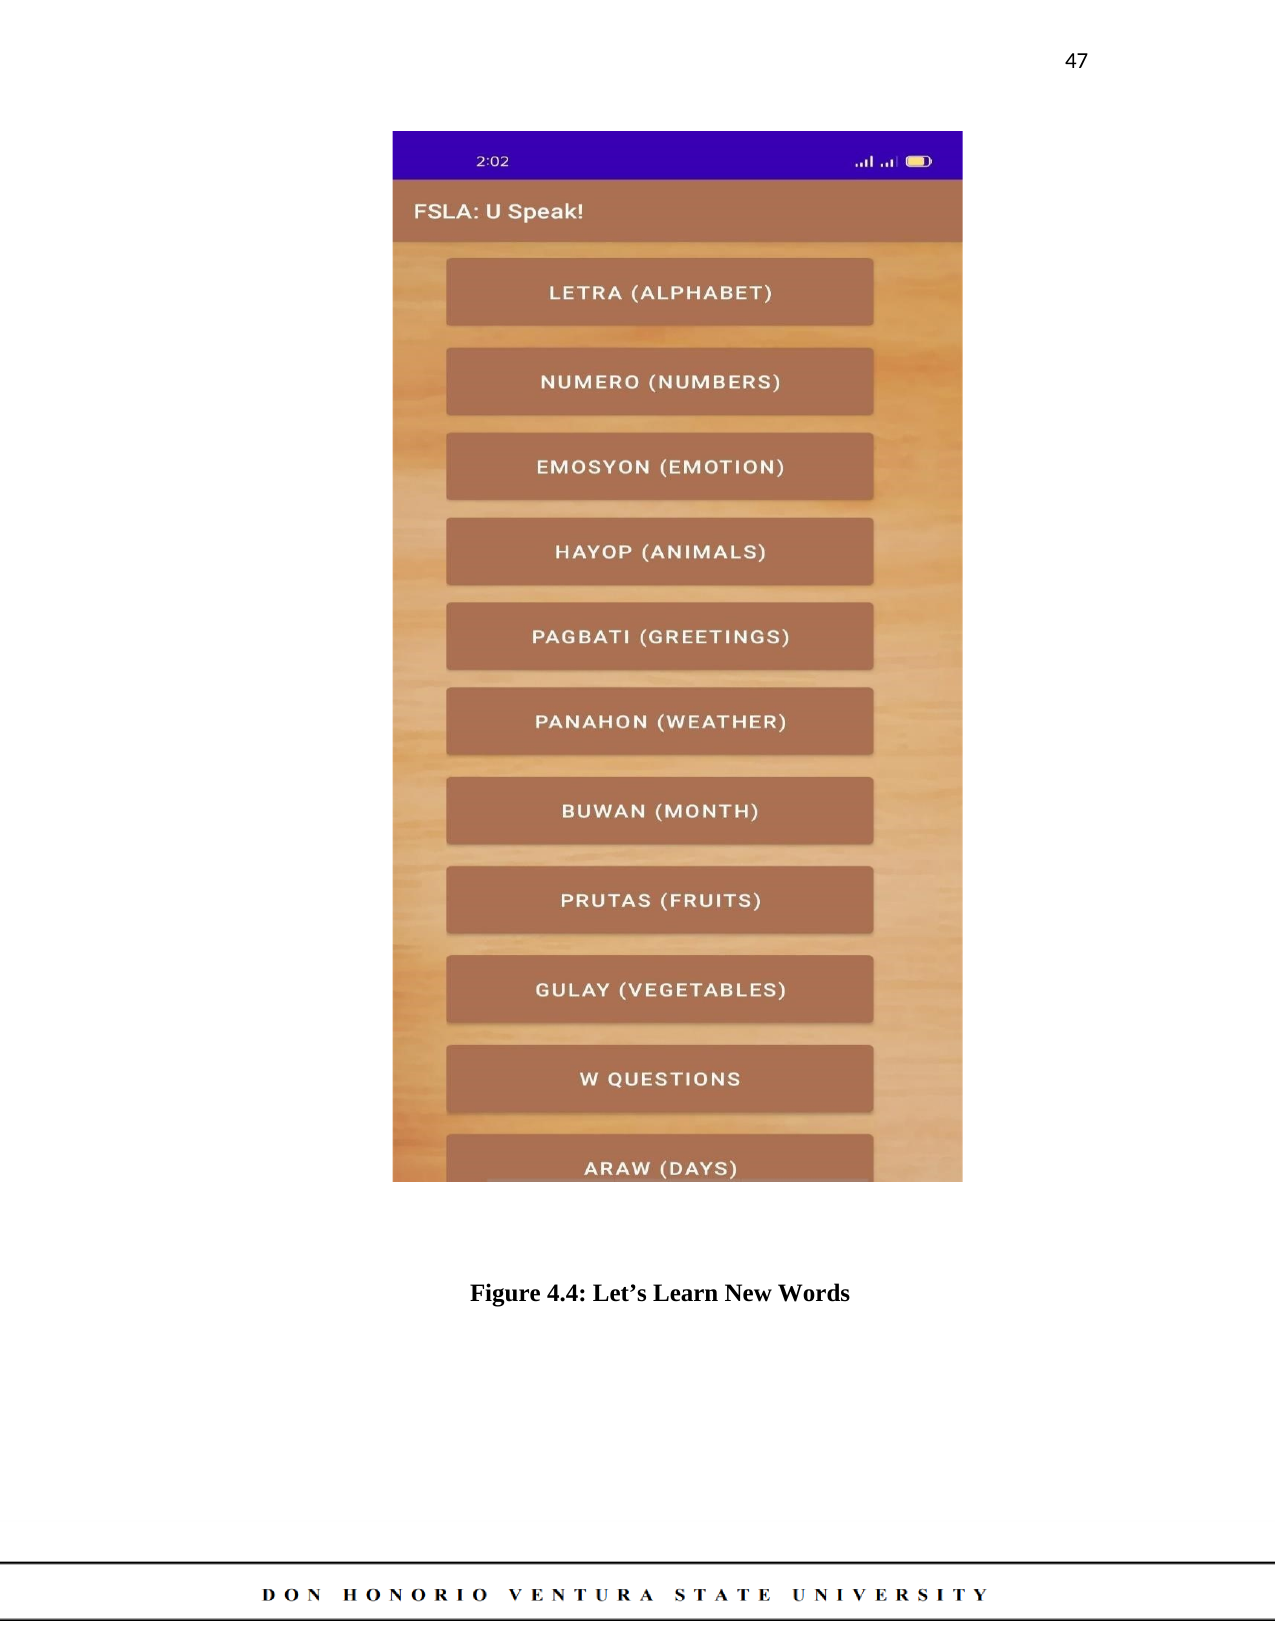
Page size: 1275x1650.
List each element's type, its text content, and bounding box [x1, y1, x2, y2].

text Figure 4.4: Let’s Learn New Words [223, 1278, 850, 1307]
picture [0, 1519, 1275, 1639]
picture [392, 131, 963, 1182]
